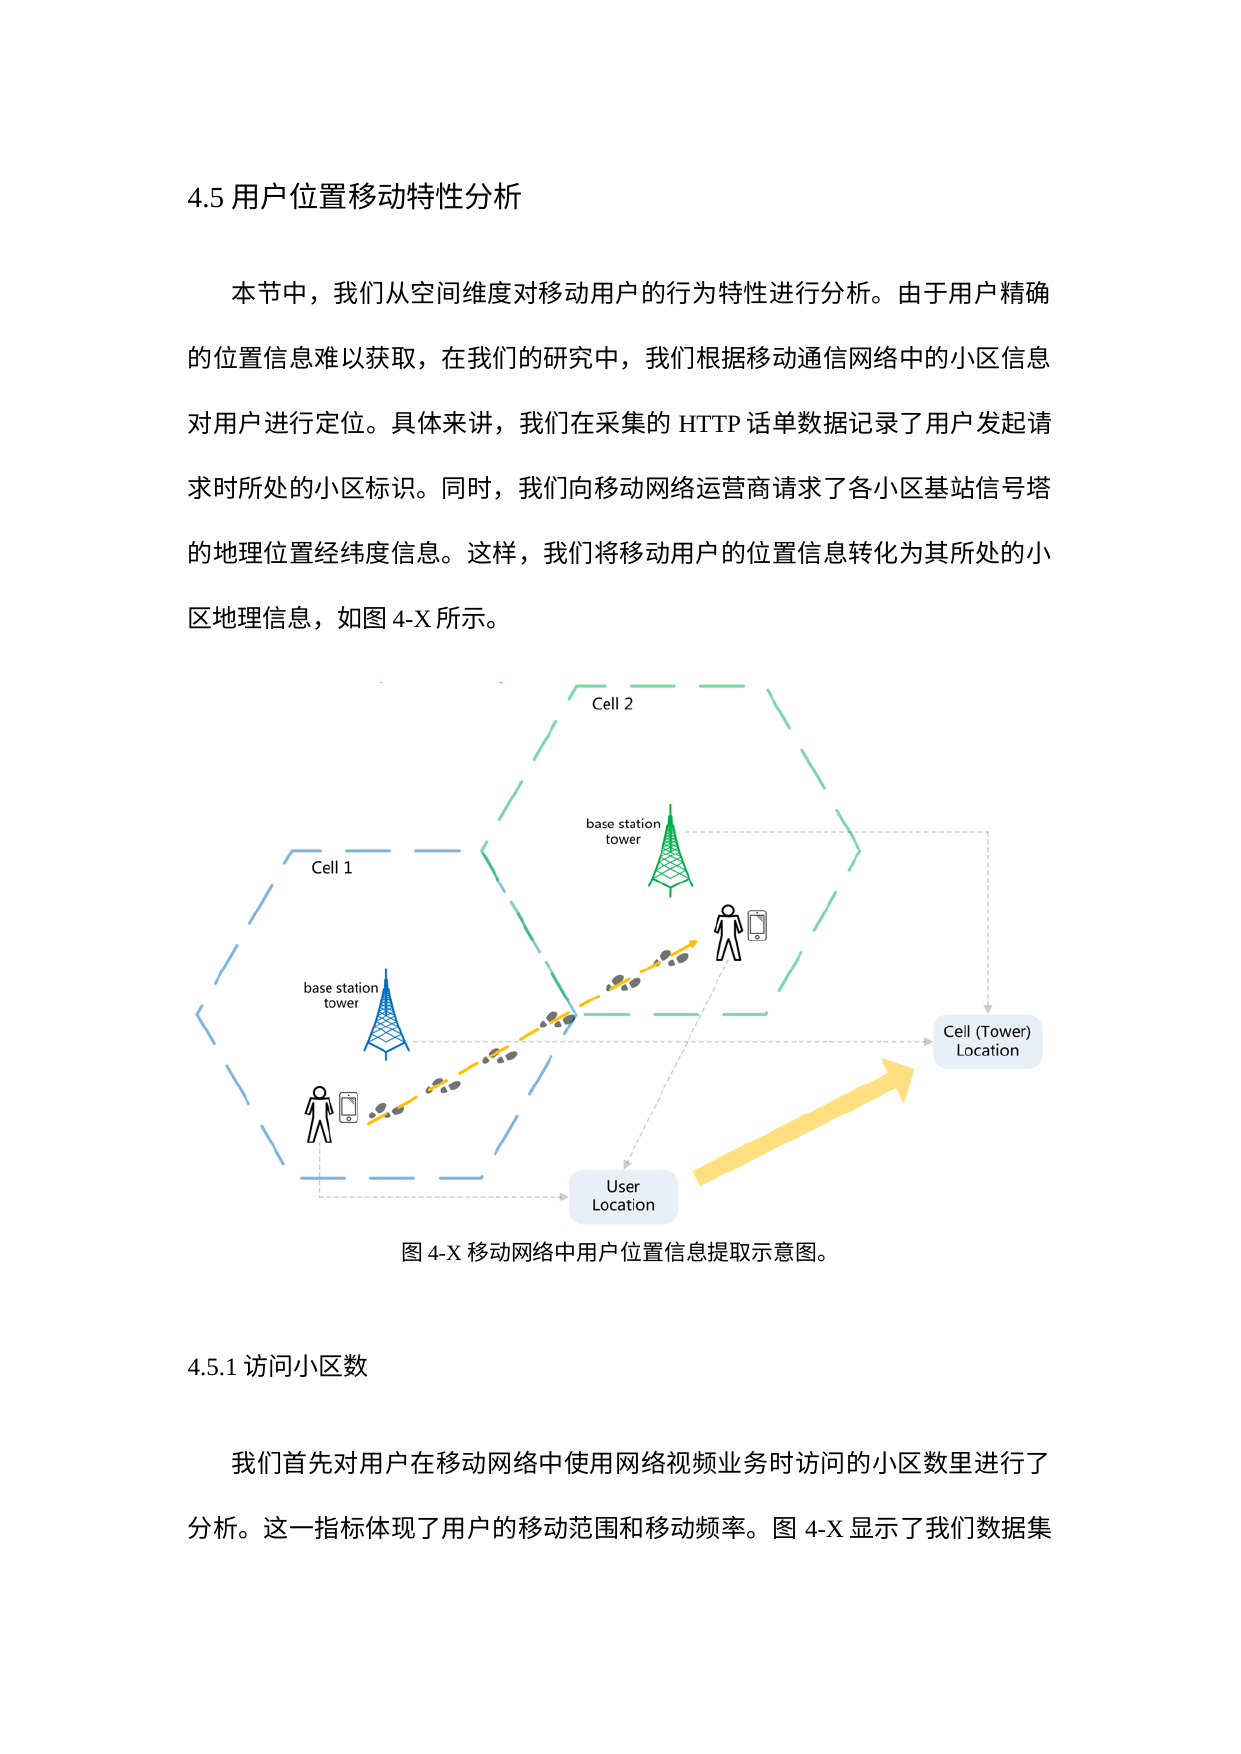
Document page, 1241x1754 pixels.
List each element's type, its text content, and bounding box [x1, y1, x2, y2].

picture [192, 682, 1049, 1229]
text 本节中，我们从空间维度对移动用户的行为特性进行分析。由于用户精确的位置信息难以获取，在我们的研究中，我们根据移动通信网络中的小区信息对用户进行定位。具体来讲，我们在采集的HTTP话单数据记录了用户发起请求时所处的小区标识。同时，我们向移动网络运营商请求了各小区基站信号塔的地理位置经纬度信息。这样，我们将移动用户的位置信息转化为其所处的小区地理信息，如图4-X所示。 [187, 259, 1053, 649]
text 用户位置移动特性分析 [187, 162, 1053, 227]
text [187, 1429, 1053, 1559]
text 图4-X 移动网络中用户位置信息提取示意图。 [187, 1234, 1053, 1267]
text 访问小区数 [187, 1332, 1053, 1397]
